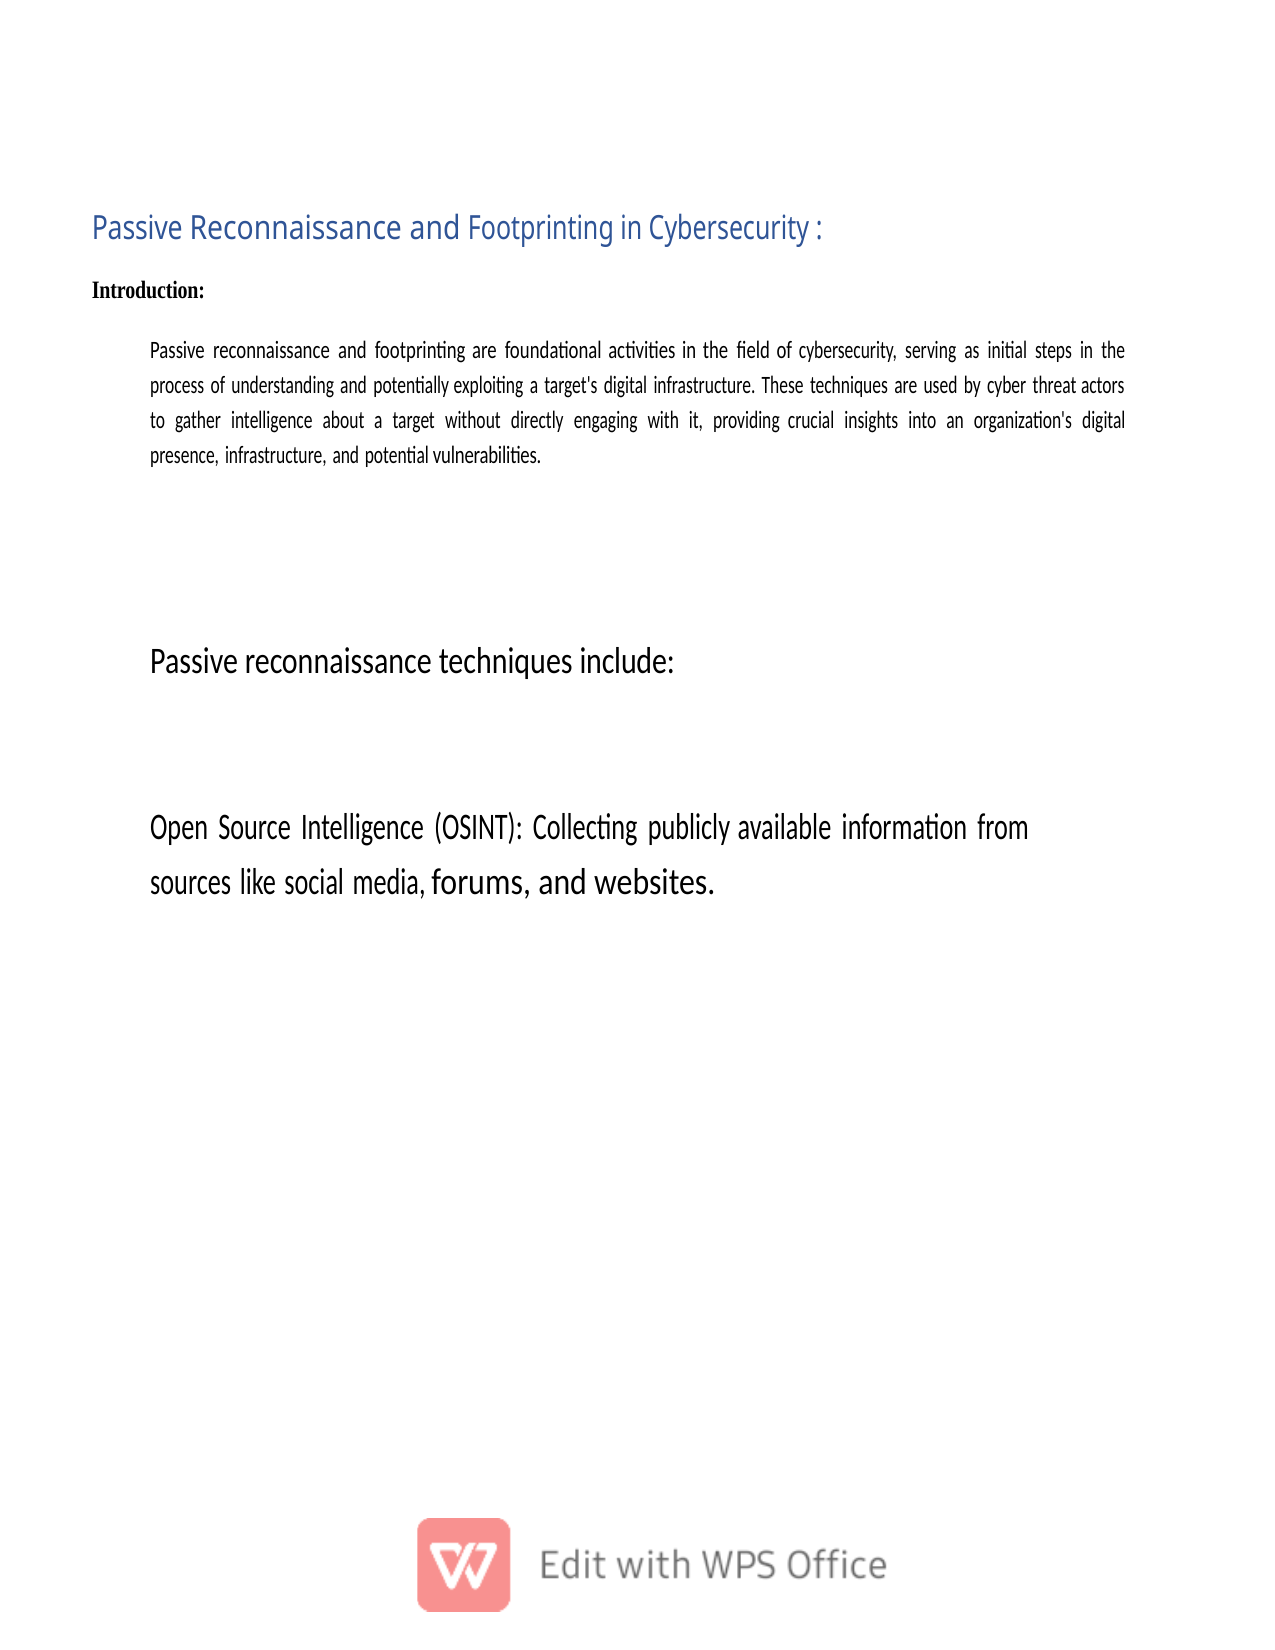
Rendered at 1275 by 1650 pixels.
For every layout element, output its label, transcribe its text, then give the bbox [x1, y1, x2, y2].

text Open Source Intelligence (OSINT): Collecting publicly available information from sources like social media, forums, and websites. [150, 803, 1029, 904]
text Passive reconnaissance and footprinting are foundational activities in the field of cybersecurity, serving as initial steps in the process of understanding and potentially exploiting a target's digital infrastructure. These techniques are used by cyber threat actors to gather intelligence about a target without directly engaging with it, providing crucial insights into an organization's digital presence, infrastructure, and potential vulnerabilities. [150, 334, 1125, 469]
subtitle Passive Reconnaissance and Footprinting in Cybersecurity : [92, 204, 1139, 249]
subtitle Introduction: [92, 276, 1139, 304]
picture [417, 1518, 888, 1612]
text Passive reconnaissance techniques include: [150, 637, 1139, 682]
